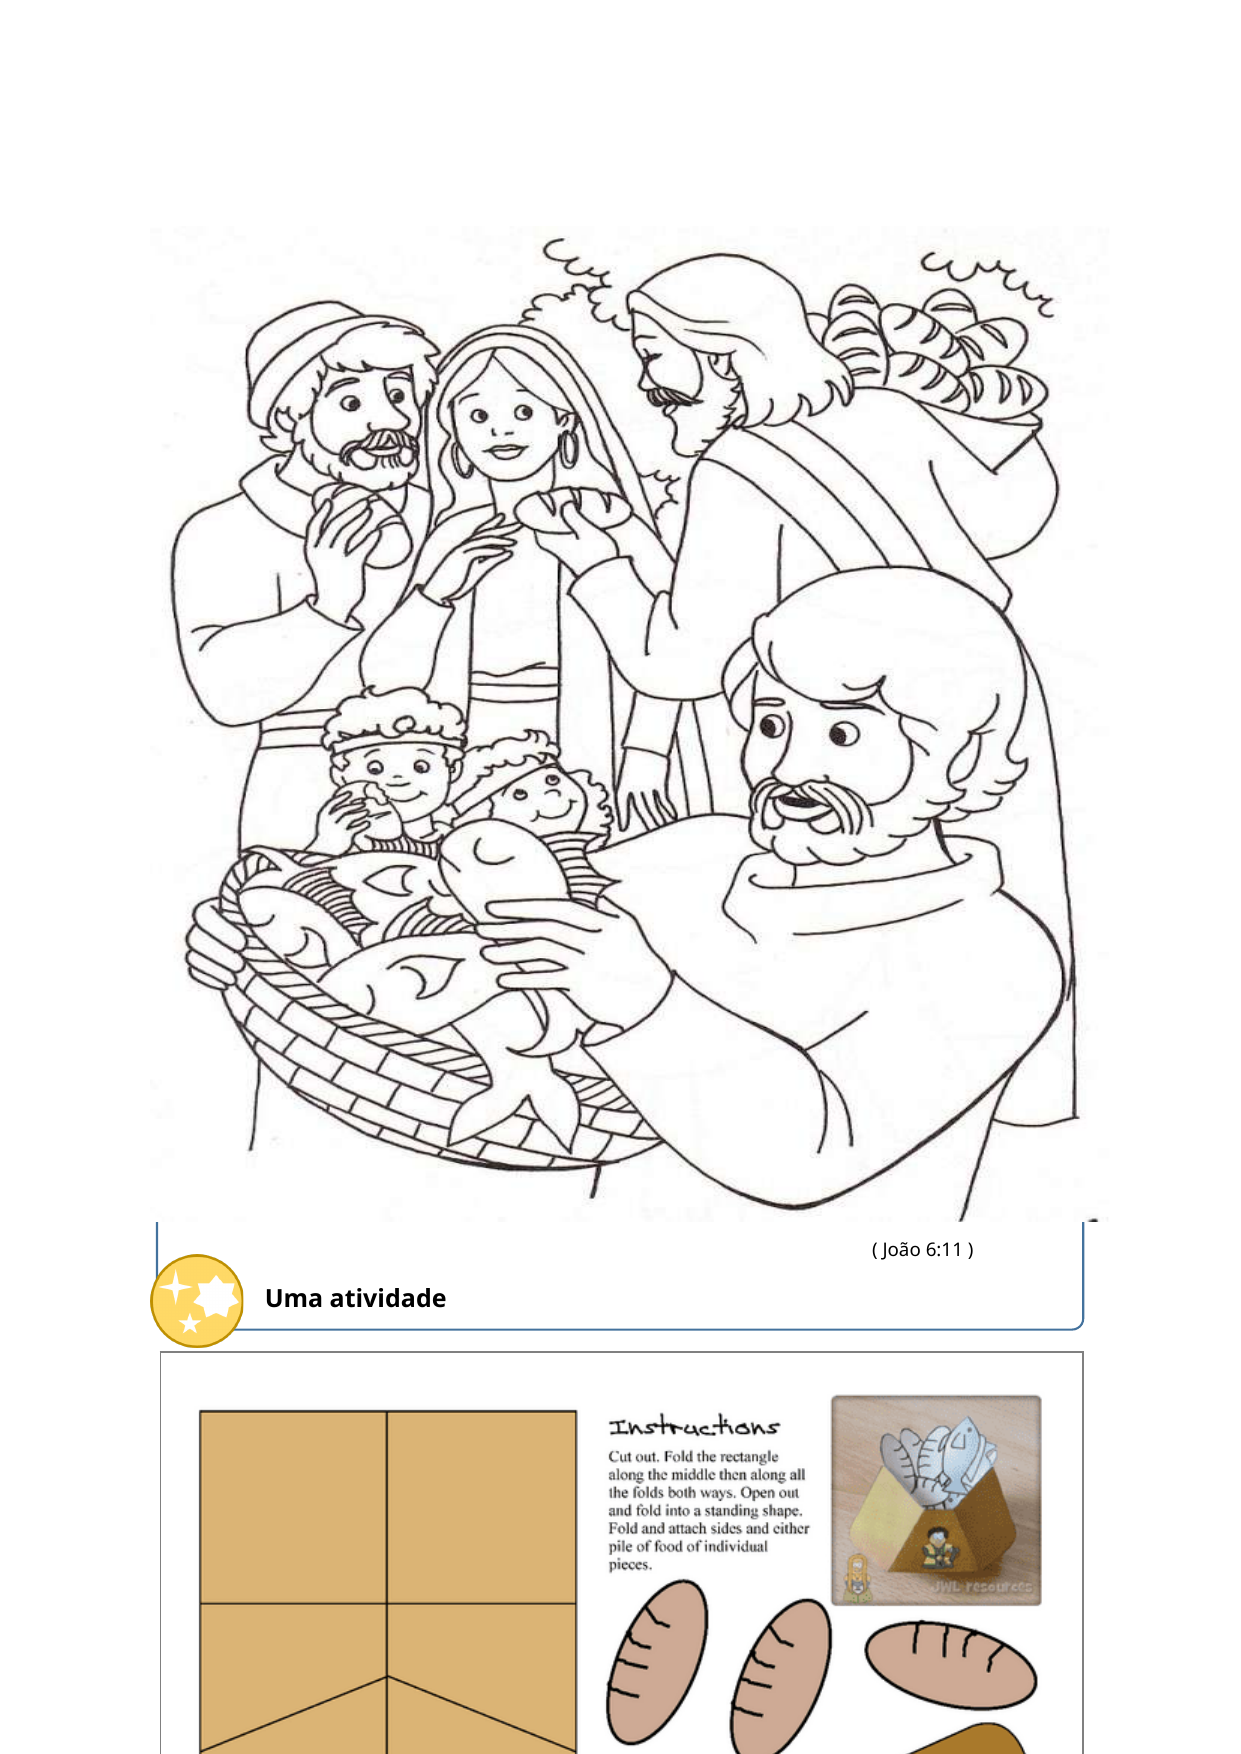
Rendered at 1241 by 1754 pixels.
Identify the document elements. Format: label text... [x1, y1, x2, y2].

picture [150, 226, 1110, 1222]
picture [150, 1254, 244, 1348]
text Uma atividade [244, 1281, 1082, 1314]
picture [161, 1353, 1082, 1754]
text ( João 6:11 ) [159, 1236, 1082, 1262]
